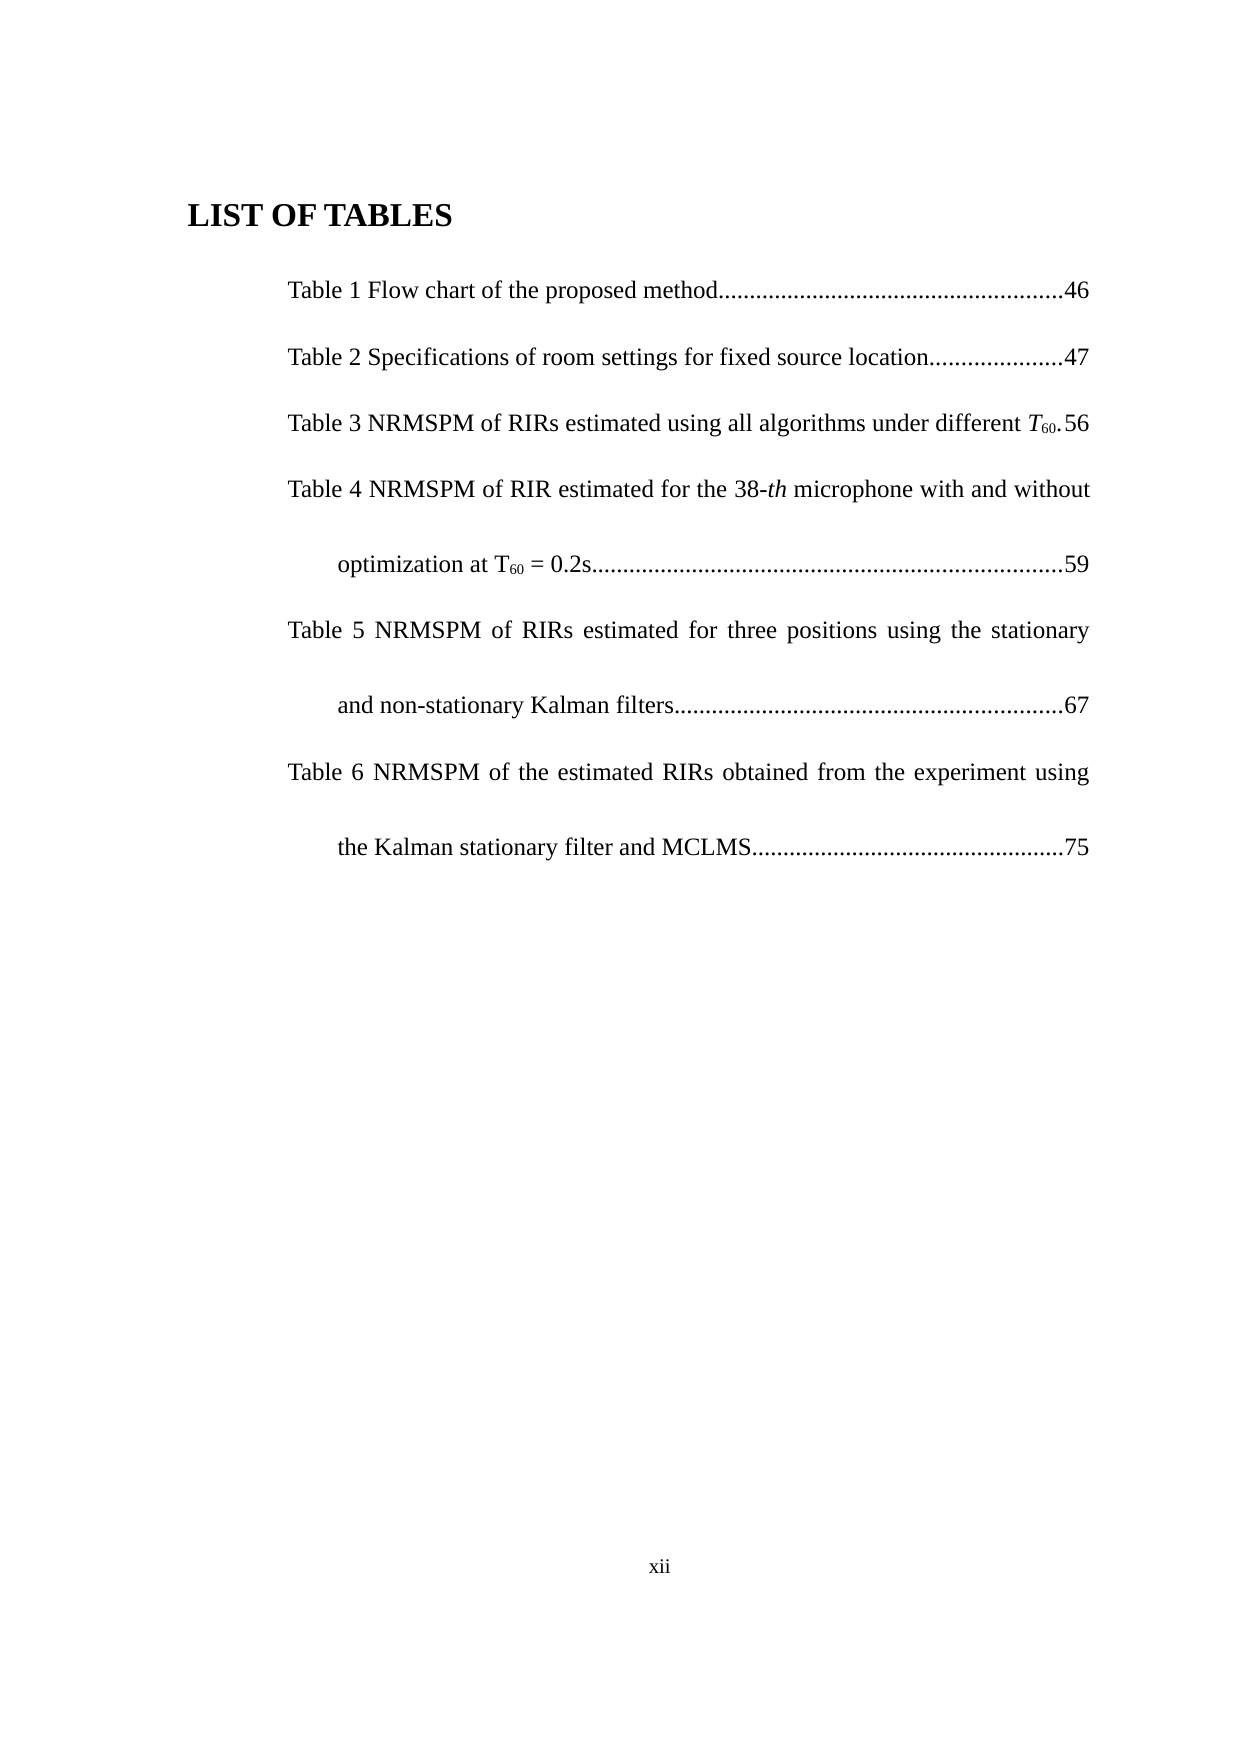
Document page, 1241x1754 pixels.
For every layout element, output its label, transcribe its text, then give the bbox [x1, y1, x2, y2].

text Table 2 Specifications of room settings for fixed source location. 47 [287, 337, 1090, 375]
text Table 1 Flow chart of the proposed method. 46 [287, 271, 1090, 308]
text Table 4 NRMSPM of RIR estimated for the 38-th microphone with and without optimization at T60 = 0.2s. 59 [287, 470, 1090, 582]
text Table 6 NRMSPM of the estimated RIRs obtained from the experiment using the Kalman stationary filter and MCLMS. 75 [287, 752, 1090, 865]
subtitle LIST OF TABLES [187, 177, 1090, 252]
text Table 3 NRMSPM of RIRs estimated using all algorithms under different T60. 56 [287, 403, 1090, 441]
text Table 5 NRMSPM of RIRs estimated for three positions using the stationary and non-stationary Kalman filters. 67 [287, 611, 1090, 723]
